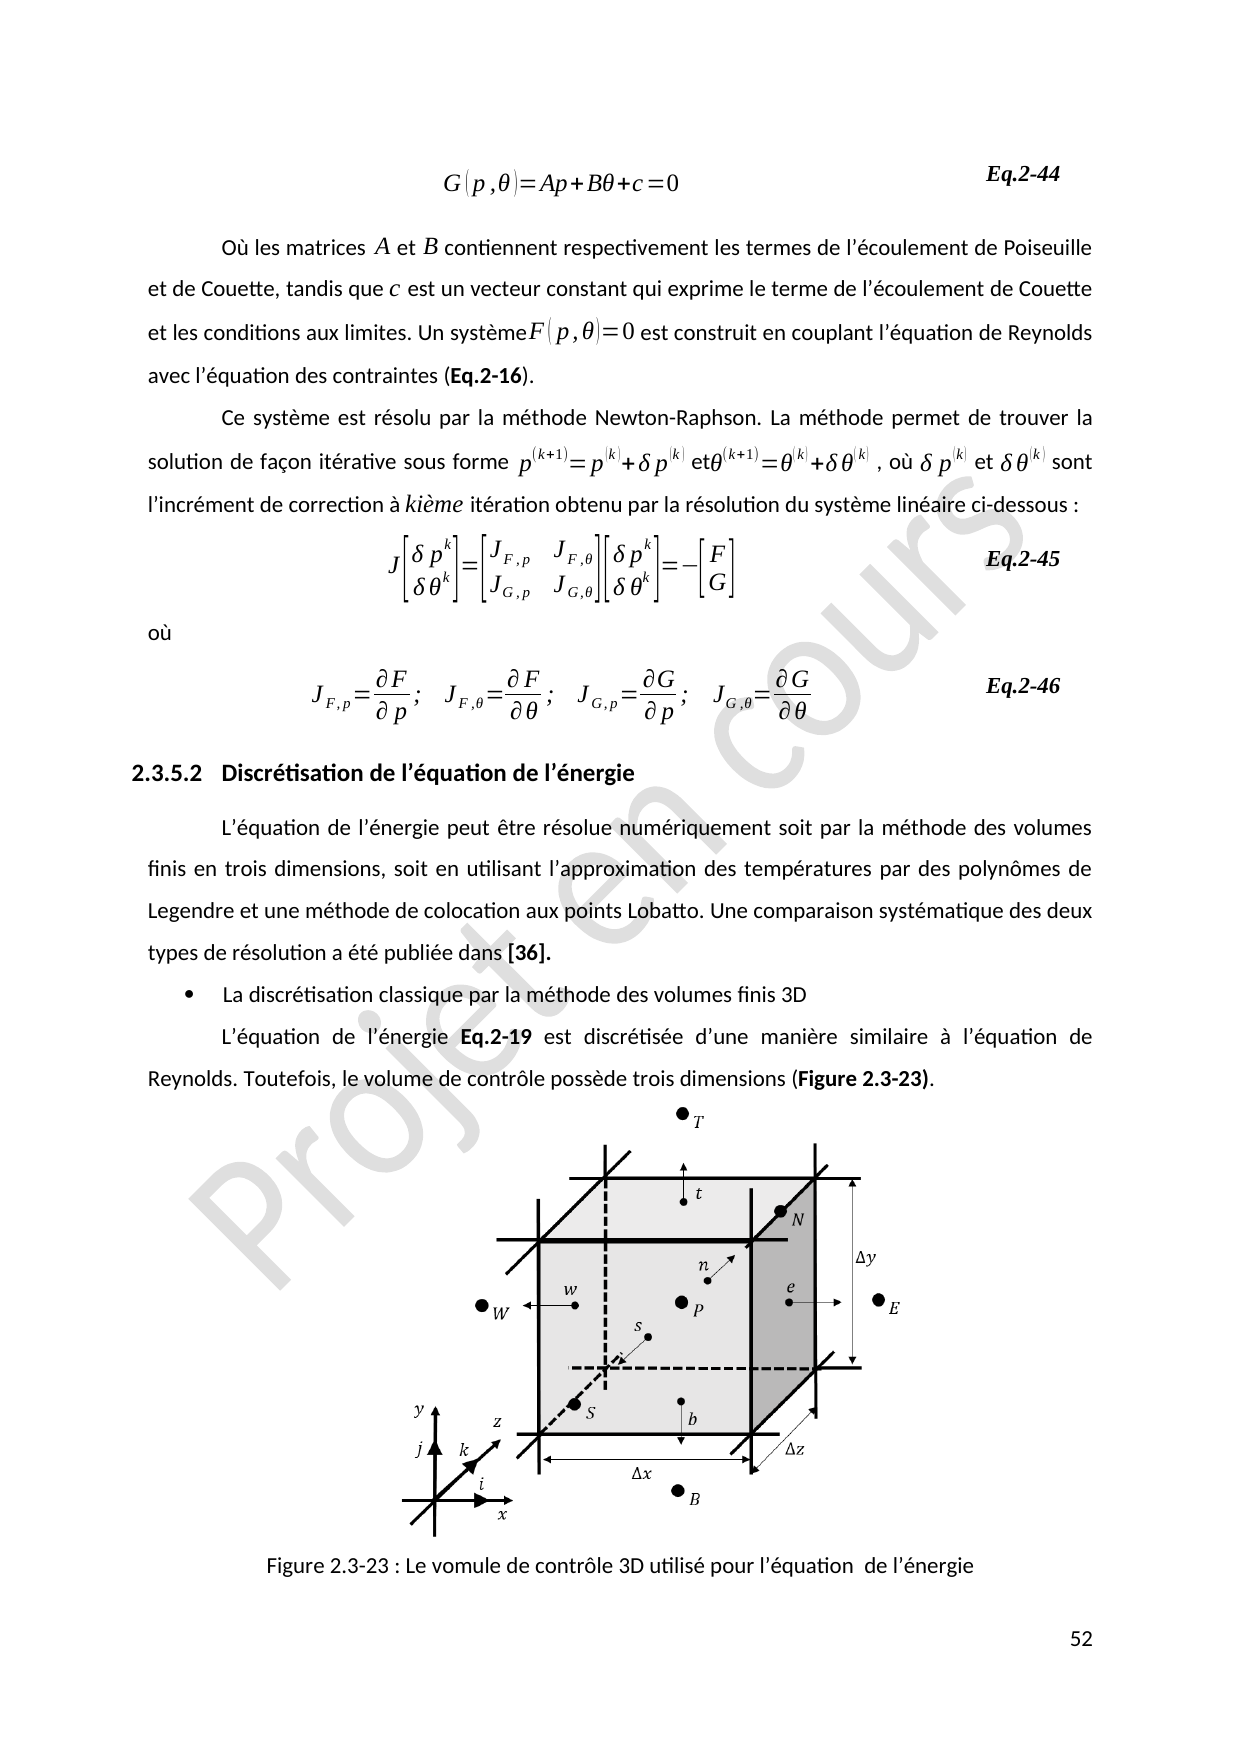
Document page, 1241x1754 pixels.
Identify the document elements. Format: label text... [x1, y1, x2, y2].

subtitle Discrétisation de l’équation de l’énergie [131, 757, 1093, 788]
picture [401, 1106, 913, 1537]
text L’équation de l’énergie peut être résolue numériquement soit par la méthode des volumes finis en trois dimensions, soit en utilisant l’approximation des températures par des polynômes de Legendre et une méthode de colocation aux points Lobatto. Une comparaison systématique des deux types de résolution a été publiée dans [35]. [148, 813, 1093, 967]
list La discrétisation classique par la méthode des volumes finis 3D [185, 981, 1093, 1008]
table_header [975, 660, 1093, 744]
text Ce système est résolu par la méthode Newton-Raphson. La méthode permet de trouver la solution de façon itérative sous forme et , où et sont l’incrément de correction à itération obtenu par la résolution du système linéaire ci-dessous : [148, 403, 1093, 519]
text où [148, 618, 1093, 646]
table_header [148, 148, 974, 233]
table_header [975, 148, 1093, 233]
table_header [148, 660, 974, 744]
text Où les matrices et contiennent respectivement les termes de l’écoulement de Poiseuille et de Couette, tandis que est un vecteur constant qui exprime le terme de l’écoulement de Couette et les conditions aux limites. Un système est construit en couplant l’équation de Reynolds avec l’équation des contraintes (Eq.2-16). [148, 233, 1093, 389]
table_header [148, 533, 974, 618]
table_header [975, 533, 1093, 618]
